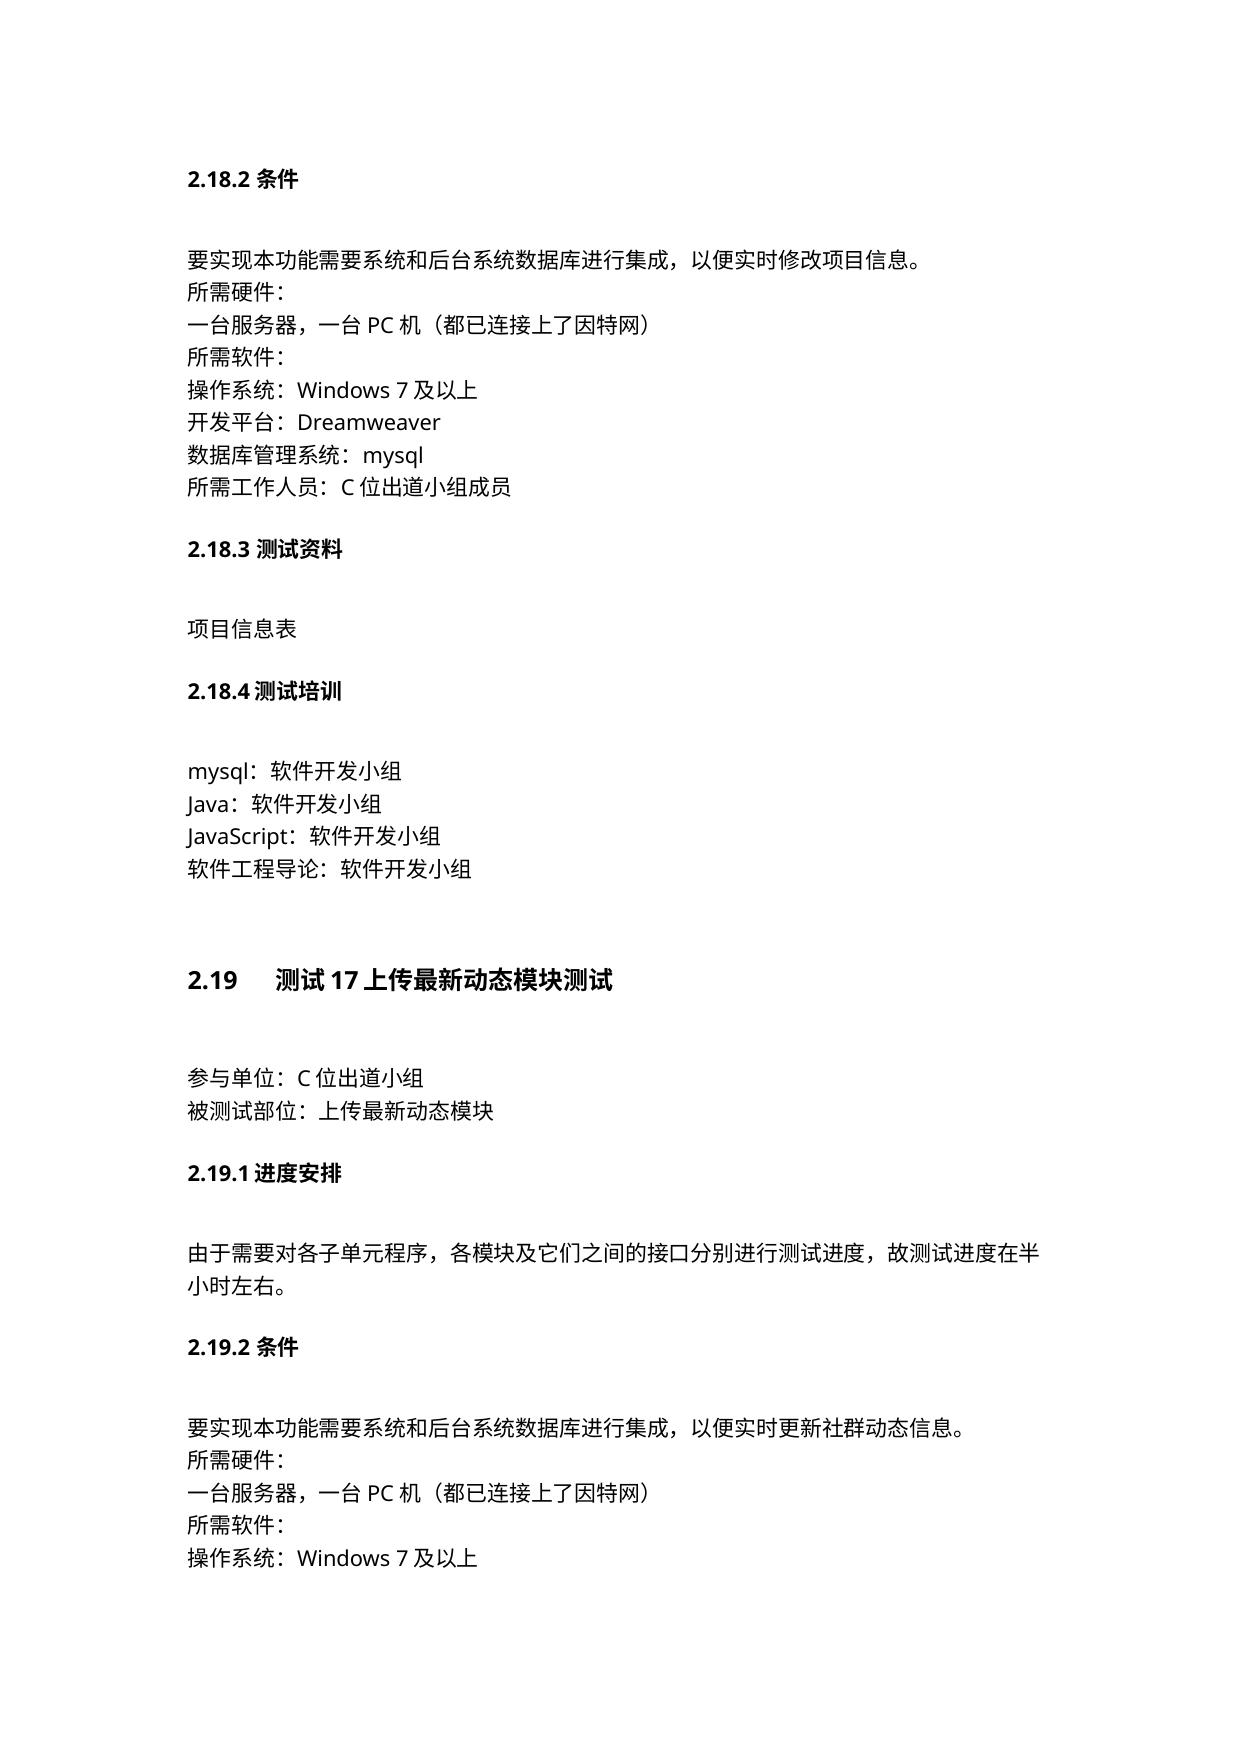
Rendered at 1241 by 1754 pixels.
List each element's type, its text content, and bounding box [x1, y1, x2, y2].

text 项目信息表 [187, 612, 1053, 644]
text 软件工程导论：软件开发小组 [187, 852, 1053, 884]
subtitle 2.18.2 条件 [187, 162, 1053, 194]
text 所需软件： [187, 1508, 1053, 1540]
text 所需硬件： [187, 275, 1053, 307]
text JavaScript：软件开发小组 [187, 819, 1053, 852]
subtitle 2.18.4测试培训 [187, 674, 1053, 706]
text mysql：软件开发小组 [187, 754, 1053, 787]
text 操作系统：Windows 7及以上 [187, 1540, 1053, 1573]
text 要实现本功能需要系统和后台系统数据库进行集成，以便实时更新社群动态信息。 [187, 1410, 1053, 1443]
text 要实现本功能需要系统和后台系统数据库进行集成，以便实时修改项目信息。 [187, 242, 1053, 275]
text 参与单位：C位出道小组 [187, 1061, 1053, 1094]
text 所需软件： [187, 340, 1053, 372]
subtitle 2.19.1进度安排 [187, 1155, 1053, 1188]
text 数据库管理系统：mysql [187, 437, 1053, 470]
text 所需工作人员：C位出道小组成员 [187, 470, 1053, 502]
text 一台服务器，一台PC 机（都已连接上了因特网） [187, 1475, 1053, 1508]
text 所需硬件： [187, 1443, 1053, 1475]
text 开发平台：Dreamweaver [187, 405, 1053, 437]
subtitle 2.19.2 条件 [187, 1330, 1053, 1362]
text 被测试部位：上传最新动态模块 [187, 1094, 1053, 1126]
text 由于需要对各子单元程序，各模块及它们之间的接口分别进行测试进度，故测试进度在半小时左右。 [187, 1236, 1053, 1301]
subtitle 测试17上传最新动态模块测试 [187, 946, 1053, 1011]
text 操作系统：Windows 7及以上 [187, 372, 1053, 405]
text 一台服务器，一台PC 机（都已连接上了因特网） [187, 307, 1053, 340]
subtitle 2.18.3 测试资料 [187, 532, 1053, 564]
text Java：软件开发小组 [187, 787, 1053, 819]
